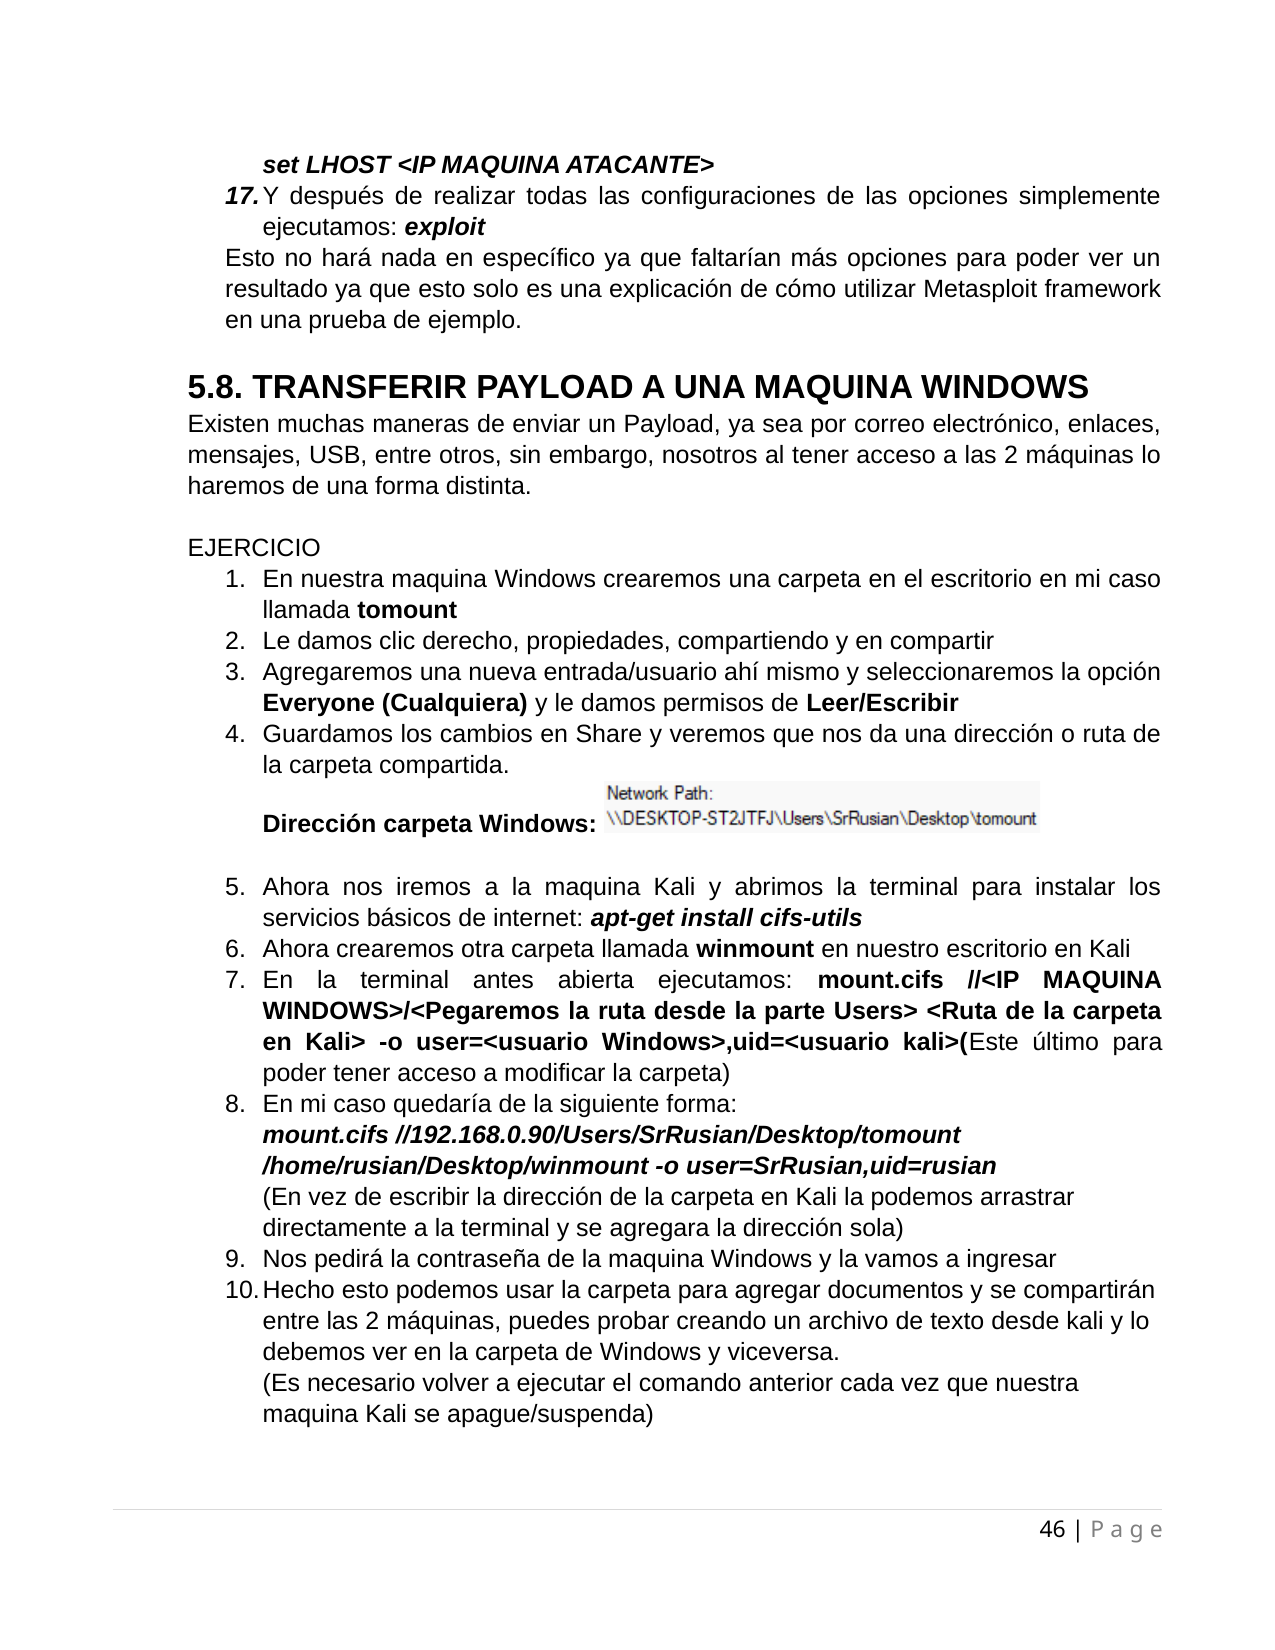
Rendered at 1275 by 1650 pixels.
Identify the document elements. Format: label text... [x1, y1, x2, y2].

list (En vez de escribir la dirección de la carpeta en Kali la podemos arrastrar directamente a la terminal y se agregara la dirección sola) [262, 1182, 1162, 1242]
list En nuestra maquina Windows crearemos una carpeta en el escritorio en mi caso llamada tomount [225, 564, 1162, 624]
text EJERCICIO [187, 533, 1162, 562]
list Guardamos los cambios en Share y veremos que nos da una dirección o ruta de la carpeta compartida. [225, 719, 1162, 779]
list Hecho esto podemos usar la carpeta para agregar documentos y se compartirán entre las 2 máquinas, puedes probar creando un archivo de texto desde kali y lo debemos ver en la carpeta de Windows y viceversa. [225, 1275, 1162, 1366]
list set LHOST <IP MAQUINA ATACANTE> [262, 150, 1162, 179]
picture [604, 781, 1040, 833]
text Existen muchas maneras de enviar un Payload, ya sea por correo electrónico, enlaces, mensajes, USB, entre otros, sin embargo, nosotros al tener acceso a las 2 máquinas lo haremos de una forma distinta. [187, 409, 1162, 499]
list (Es necesario volver a ejecutar el comando anterior cada vez que nuestra maquina Kali se apague/suspenda) [262, 1368, 1162, 1428]
list Nos pedirá la contraseña de la maquina Windows y la vamos a ingresar [225, 1244, 1162, 1273]
list En la terminal antes abierta ejecutamos: mount.cifs //<IP MAQUINA WINDOWS>/<Pegaremos la ruta desde la parte Users> <Ruta de la carpeta en Kali> -o user=<usuario Windows>,uid=<usuario kali>(Este último para poder tener acceso a modificar la carpeta) [225, 964, 1162, 1086]
list Ahora nos iremos a la maquina Kali y abrimos la terminal para instalar los servicios básicos de internet: apt-get install cifs-utils [225, 871, 1162, 931]
list Ahora crearemos otra carpeta llamada winmount en nuestro escritorio en Kali [225, 933, 1162, 962]
text 5.8. TRANSFERIR PAYLOAD A UNA MAQUINA WINDOWS [112, 367, 1162, 406]
list mount.cifs //192.168.0.90/Users/SrRusian/Desktop/tomount /home/rusian/Desktop/winmount -o user=SrRusian,uid=rusian [262, 1120, 1162, 1179]
list En mi caso quedaría de la siguiente forma: [225, 1089, 1162, 1117]
list Y después de realizar todas las configuraciones de las opciones simplemente ejecutamos: exploit [225, 181, 1162, 241]
list Agregaremos una nueva entrada/usuario ahí mismo y seleccionaremos la opción Everyone (Cualquiera) y le damos permisos de Leer/Escribir [225, 657, 1162, 717]
text Esto no hará nada en específico ya que faltarían más opciones para poder ver un resultado ya que esto solo es una explicación de cómo utilizar Metasploit framework en una prueba de ejemplo. [225, 243, 1162, 334]
list Le damos clic derecho, propiedades, compartiendo y en compartir [225, 626, 1162, 655]
